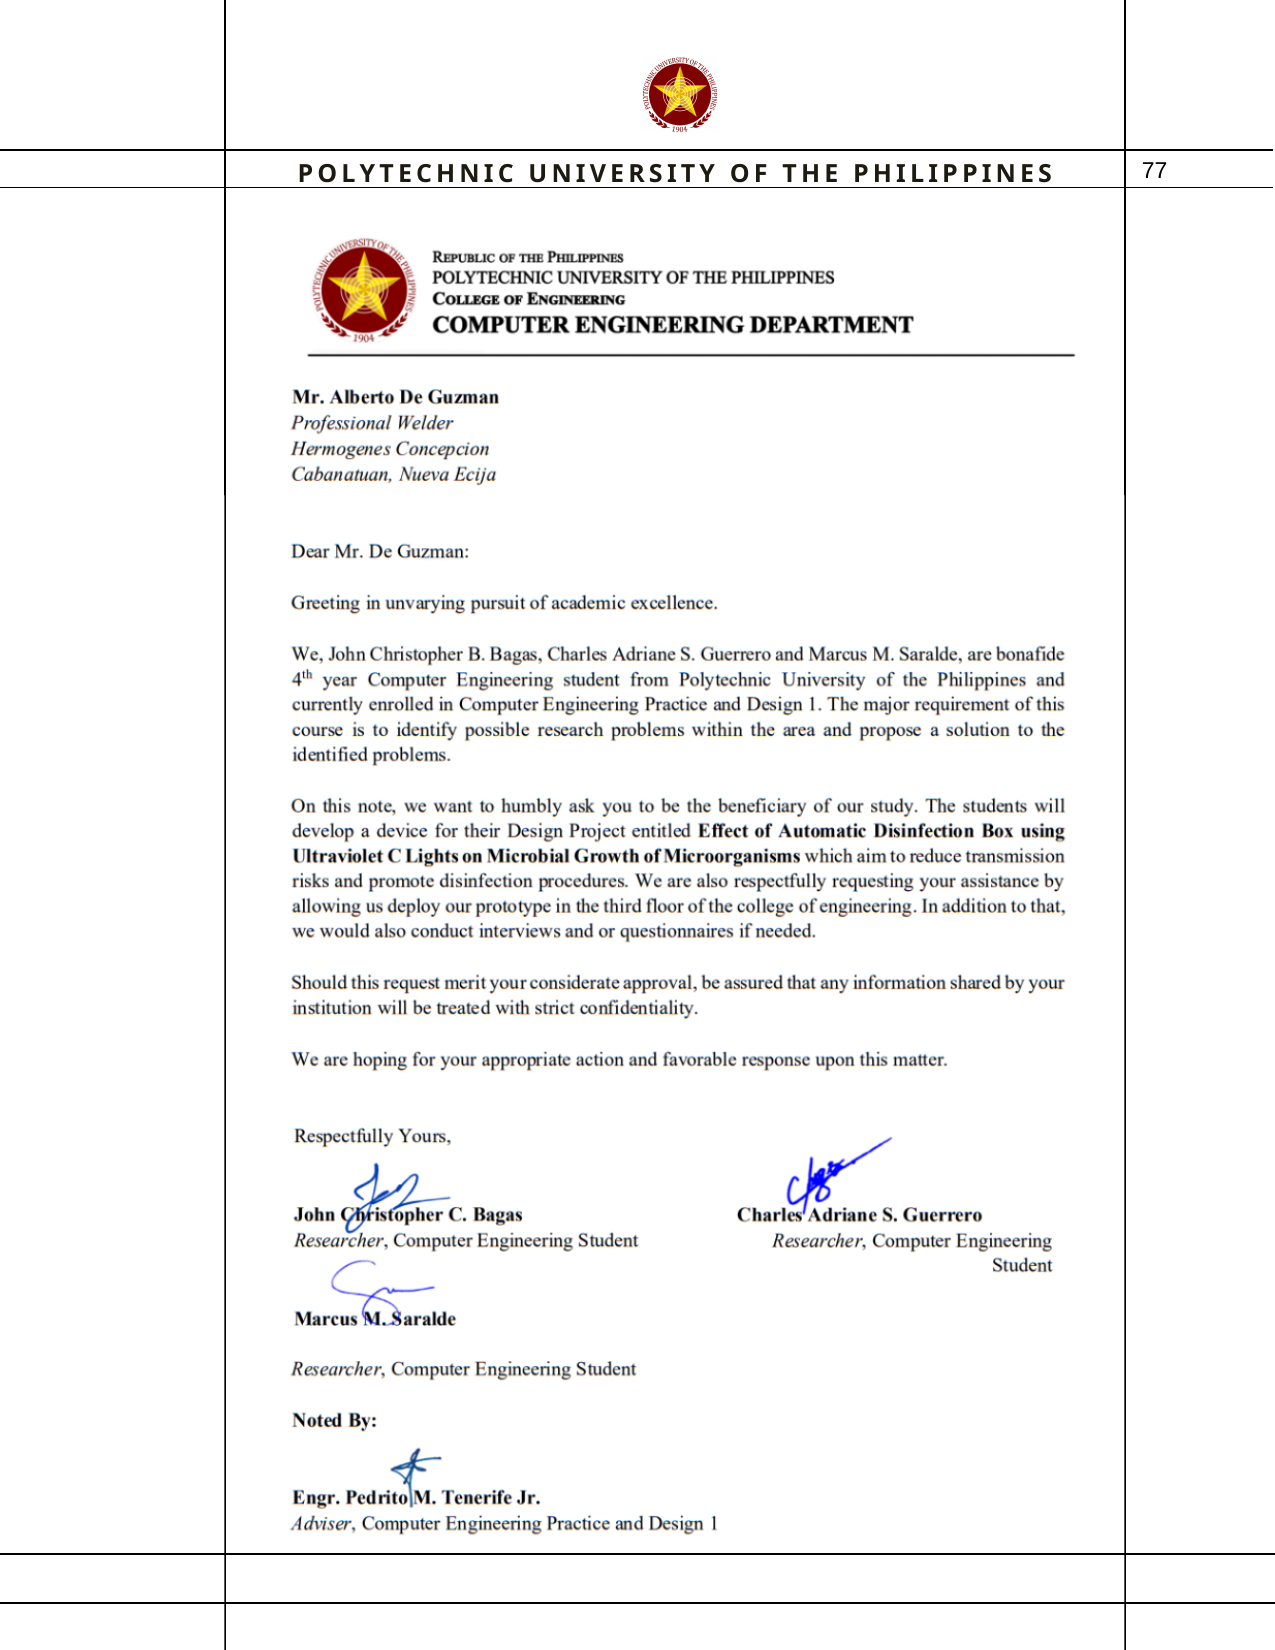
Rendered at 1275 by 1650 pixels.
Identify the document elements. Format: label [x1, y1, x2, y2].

picture [642, 57, 718, 133]
picture [274, 234, 1084, 1547]
